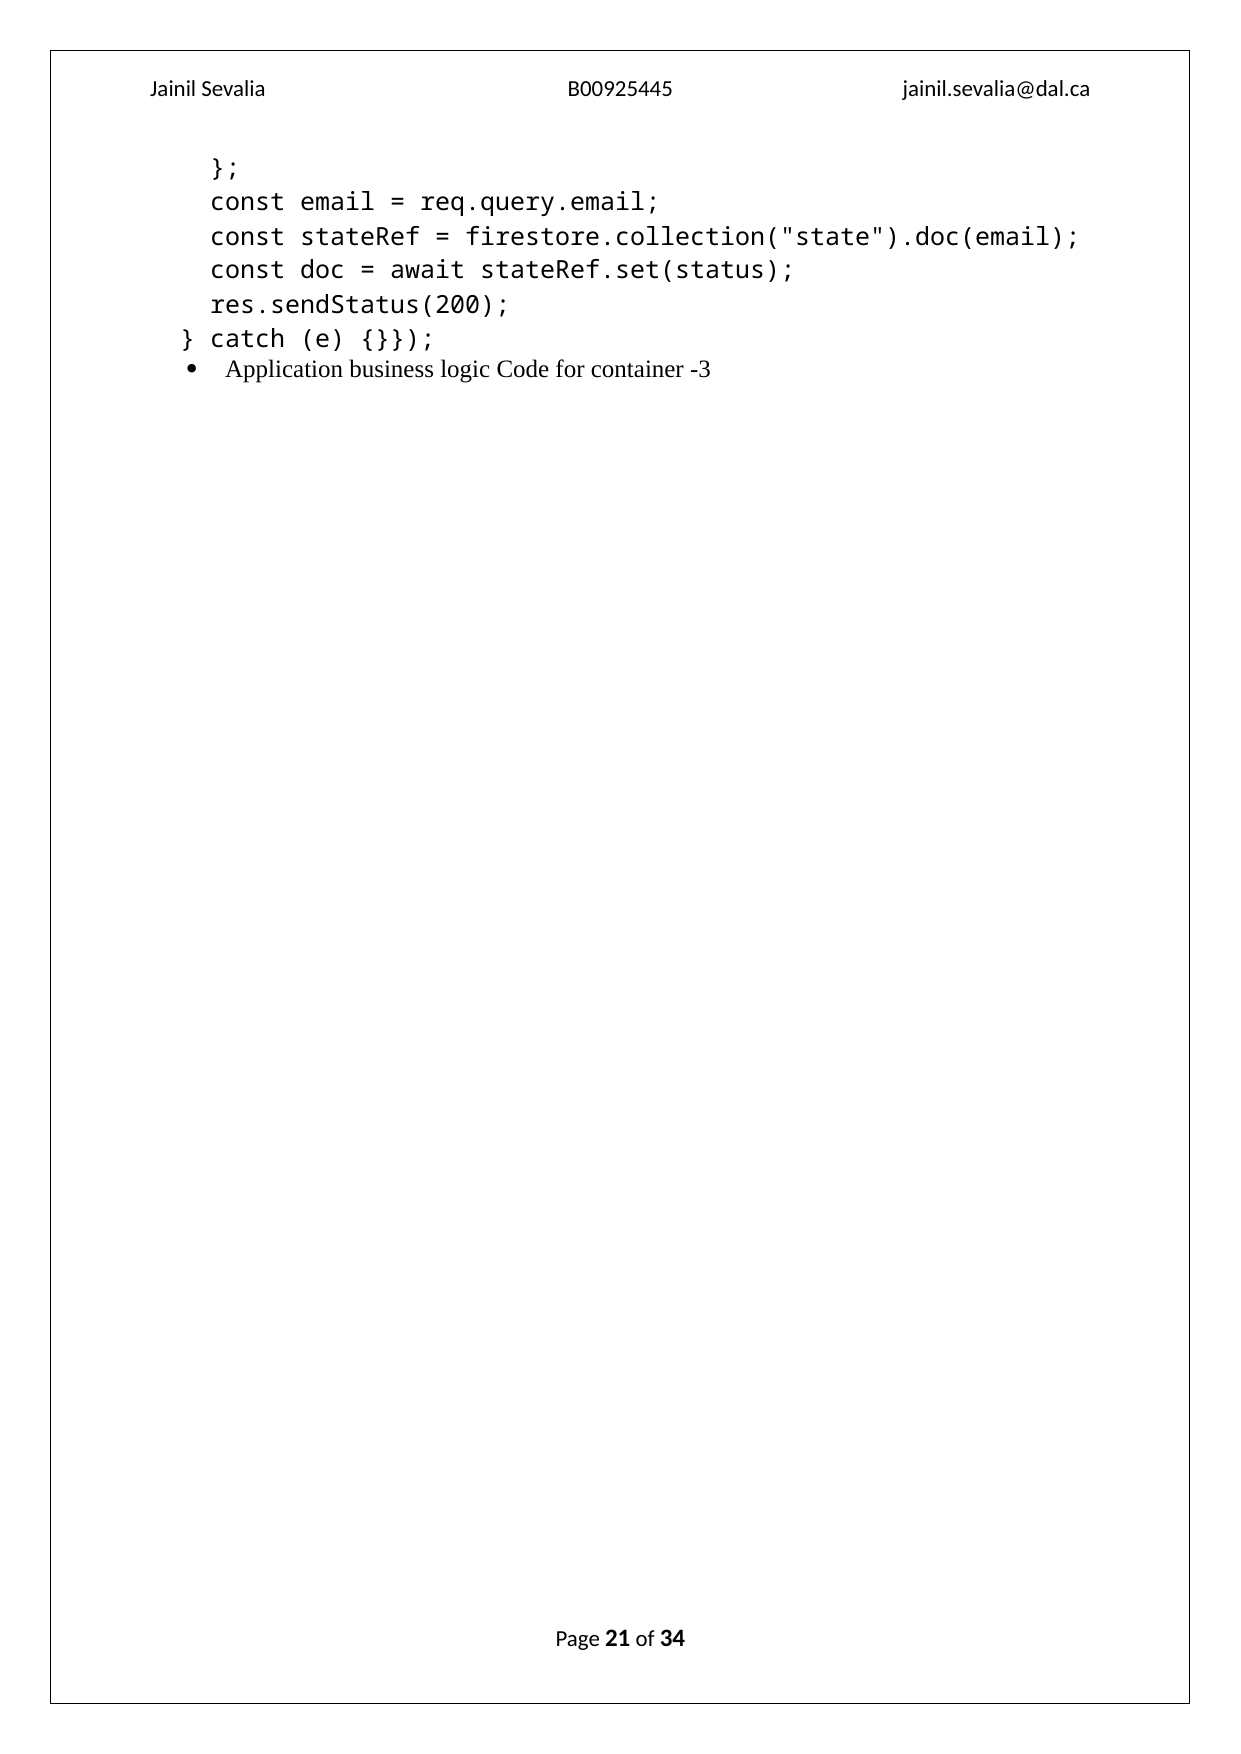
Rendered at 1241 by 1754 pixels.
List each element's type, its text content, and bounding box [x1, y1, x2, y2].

text res.sendStatus(200); [150, 286, 1090, 320]
text }; [150, 150, 1090, 184]
text const email = req.query.email; [150, 184, 1090, 218]
text const doc = await stateRef.set(status); [150, 252, 1090, 286]
list Application business logic Code for container -3 [187, 354, 1090, 383]
text const stateRef = firestore.collection("state").doc(email); [150, 218, 1090, 252]
text } catch (e) {}}); [150, 320, 1090, 354]
